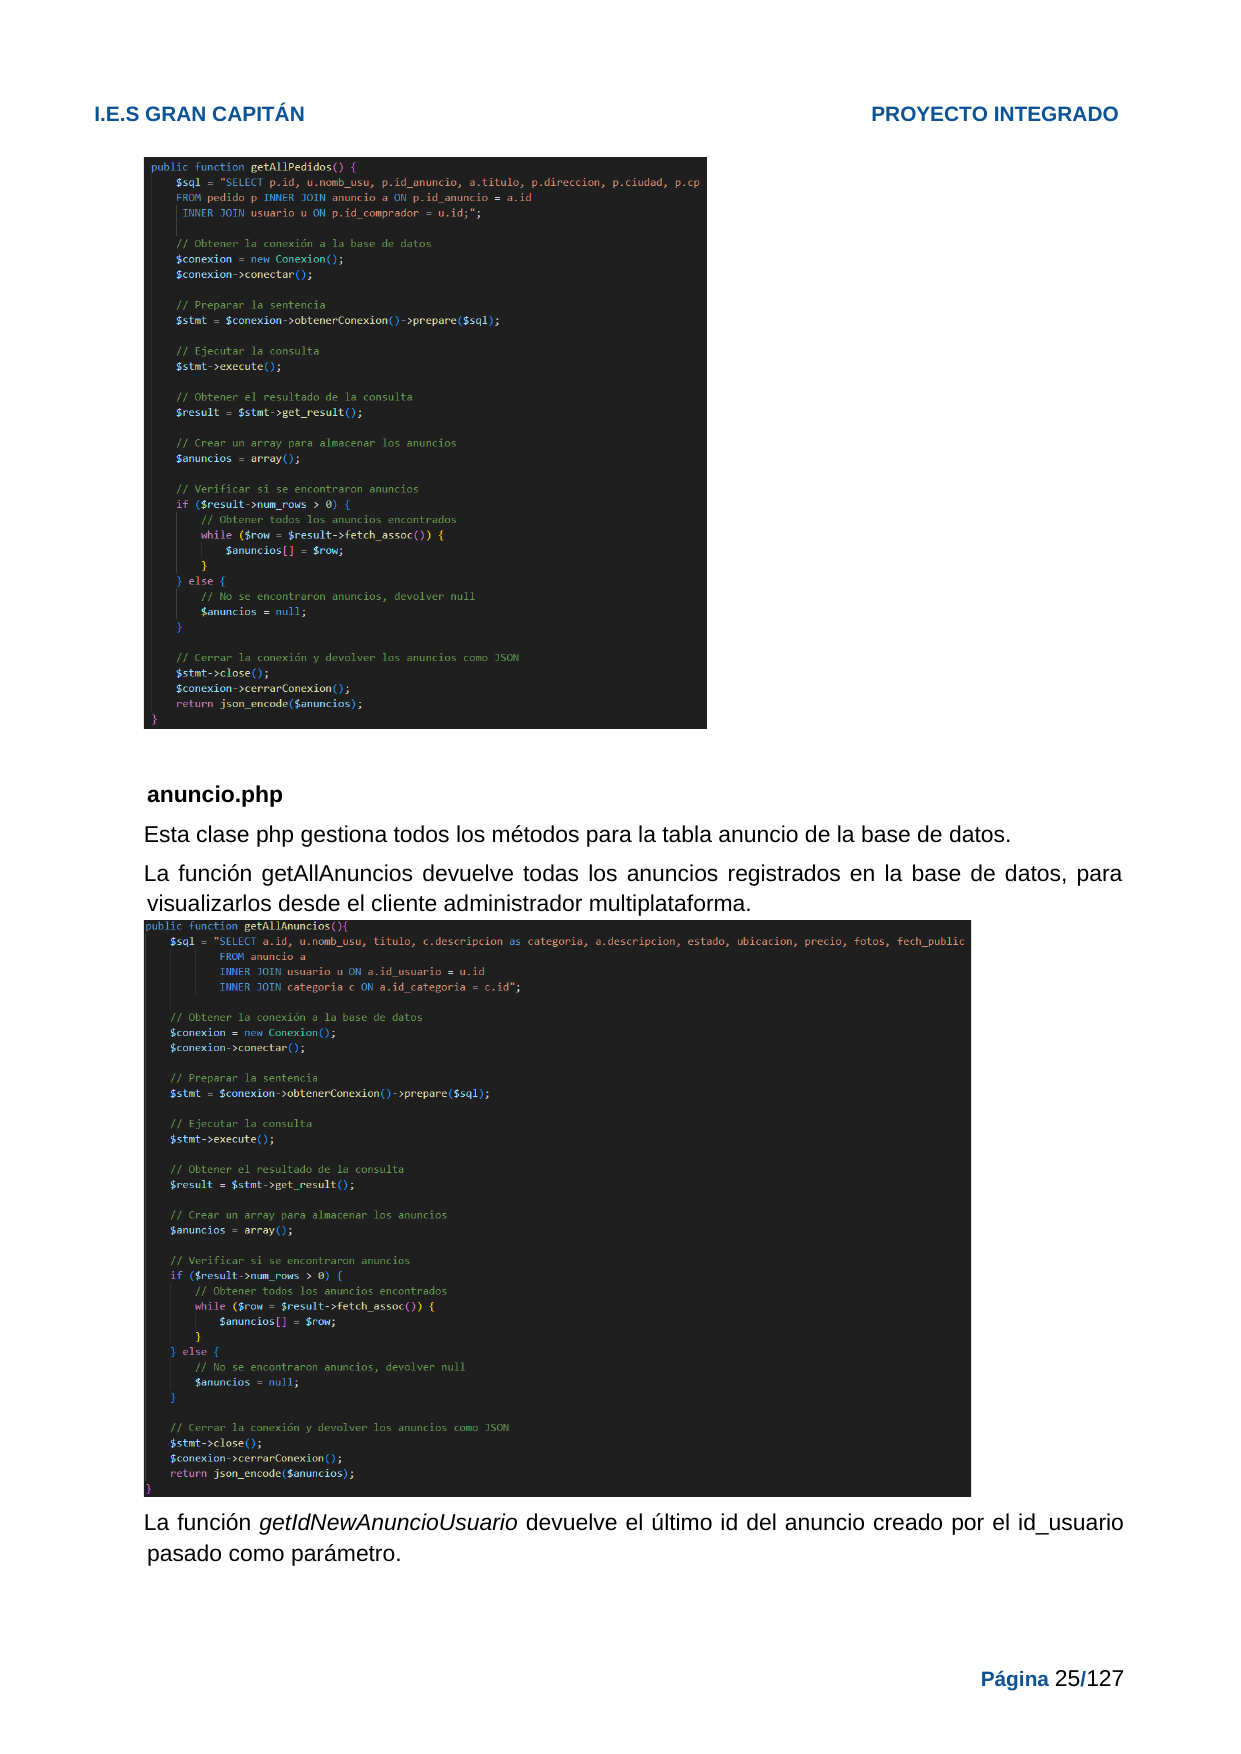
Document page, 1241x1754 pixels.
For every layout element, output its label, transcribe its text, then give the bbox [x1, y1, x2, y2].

text La función getIdNewAnuncioUsuario devuelve el último id del anuncio creado por el id_usuario pasado como parámetro. [144, 1509, 1124, 1566]
text La función getAllAnuncios devuelve todas los anuncios registrados en la base de datos, para visualizarlos desde el cliente administrador multiplataforma. [144, 860, 1124, 917]
text Esta clase php gestiona todos los métodos para la tabla anuncio de la base de datos. [144, 821, 1124, 847]
picture [143, 920, 972, 1497]
subtitle anuncio.php [147, 781, 1124, 807]
picture [143, 157, 707, 729]
